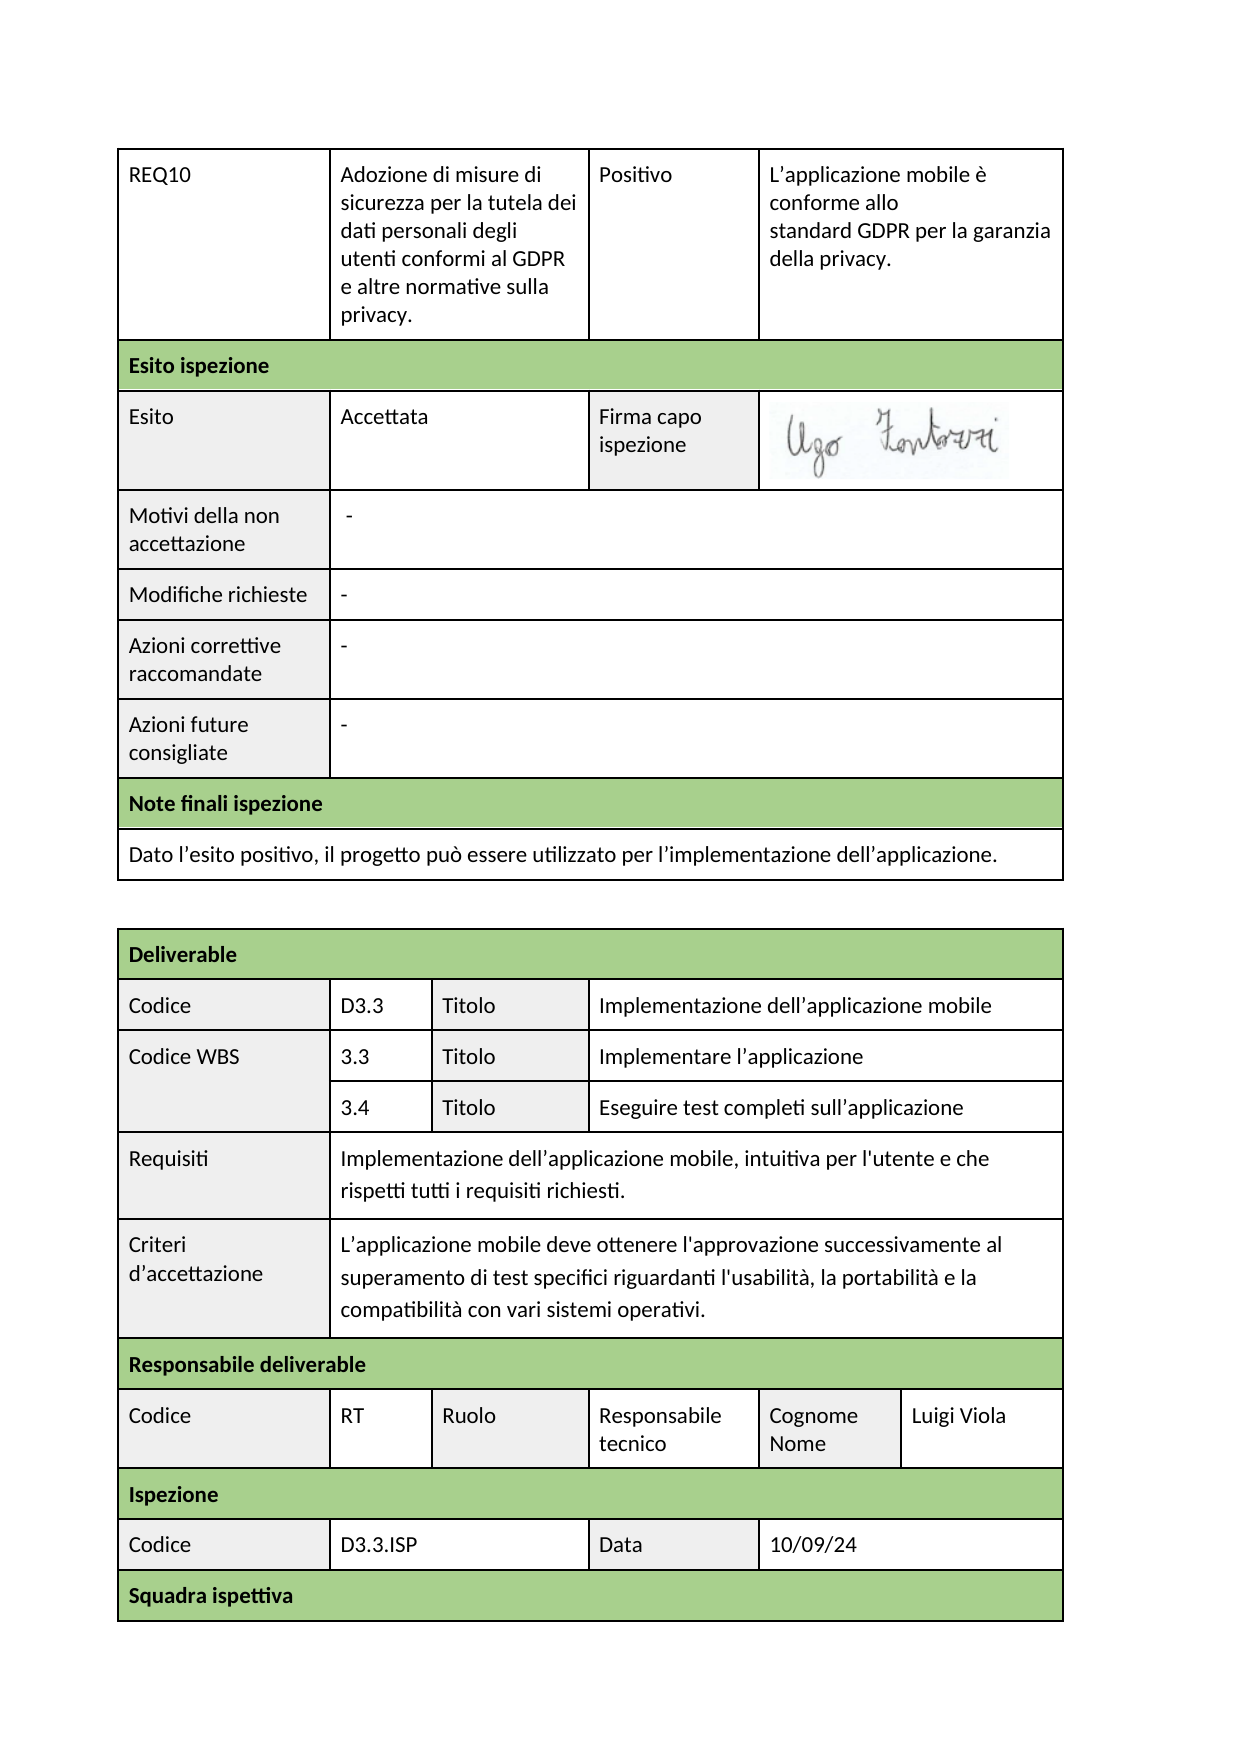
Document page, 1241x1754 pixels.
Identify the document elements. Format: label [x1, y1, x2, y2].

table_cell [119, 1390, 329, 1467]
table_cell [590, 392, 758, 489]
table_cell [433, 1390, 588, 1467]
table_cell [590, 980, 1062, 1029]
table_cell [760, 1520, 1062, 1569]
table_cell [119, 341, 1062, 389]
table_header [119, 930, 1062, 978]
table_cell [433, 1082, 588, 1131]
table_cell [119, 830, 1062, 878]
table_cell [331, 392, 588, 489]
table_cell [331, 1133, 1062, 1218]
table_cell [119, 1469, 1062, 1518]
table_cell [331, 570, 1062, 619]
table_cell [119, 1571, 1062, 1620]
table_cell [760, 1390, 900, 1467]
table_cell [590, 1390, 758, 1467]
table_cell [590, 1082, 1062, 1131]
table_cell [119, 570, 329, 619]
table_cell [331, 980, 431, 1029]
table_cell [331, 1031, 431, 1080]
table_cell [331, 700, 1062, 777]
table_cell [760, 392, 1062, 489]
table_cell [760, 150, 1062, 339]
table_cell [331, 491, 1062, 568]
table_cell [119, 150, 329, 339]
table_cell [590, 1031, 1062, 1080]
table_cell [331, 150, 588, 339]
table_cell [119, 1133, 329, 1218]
picture [769, 402, 1010, 479]
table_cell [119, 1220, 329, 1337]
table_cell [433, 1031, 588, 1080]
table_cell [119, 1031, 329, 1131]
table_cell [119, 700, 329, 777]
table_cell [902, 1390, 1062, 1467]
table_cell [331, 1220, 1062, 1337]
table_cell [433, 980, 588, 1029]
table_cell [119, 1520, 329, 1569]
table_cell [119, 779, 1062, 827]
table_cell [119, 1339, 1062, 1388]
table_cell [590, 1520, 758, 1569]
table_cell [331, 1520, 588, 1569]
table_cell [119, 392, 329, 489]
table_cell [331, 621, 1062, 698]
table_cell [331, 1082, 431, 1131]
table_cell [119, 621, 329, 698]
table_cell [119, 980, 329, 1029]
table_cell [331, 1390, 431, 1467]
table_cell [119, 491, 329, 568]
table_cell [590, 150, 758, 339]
